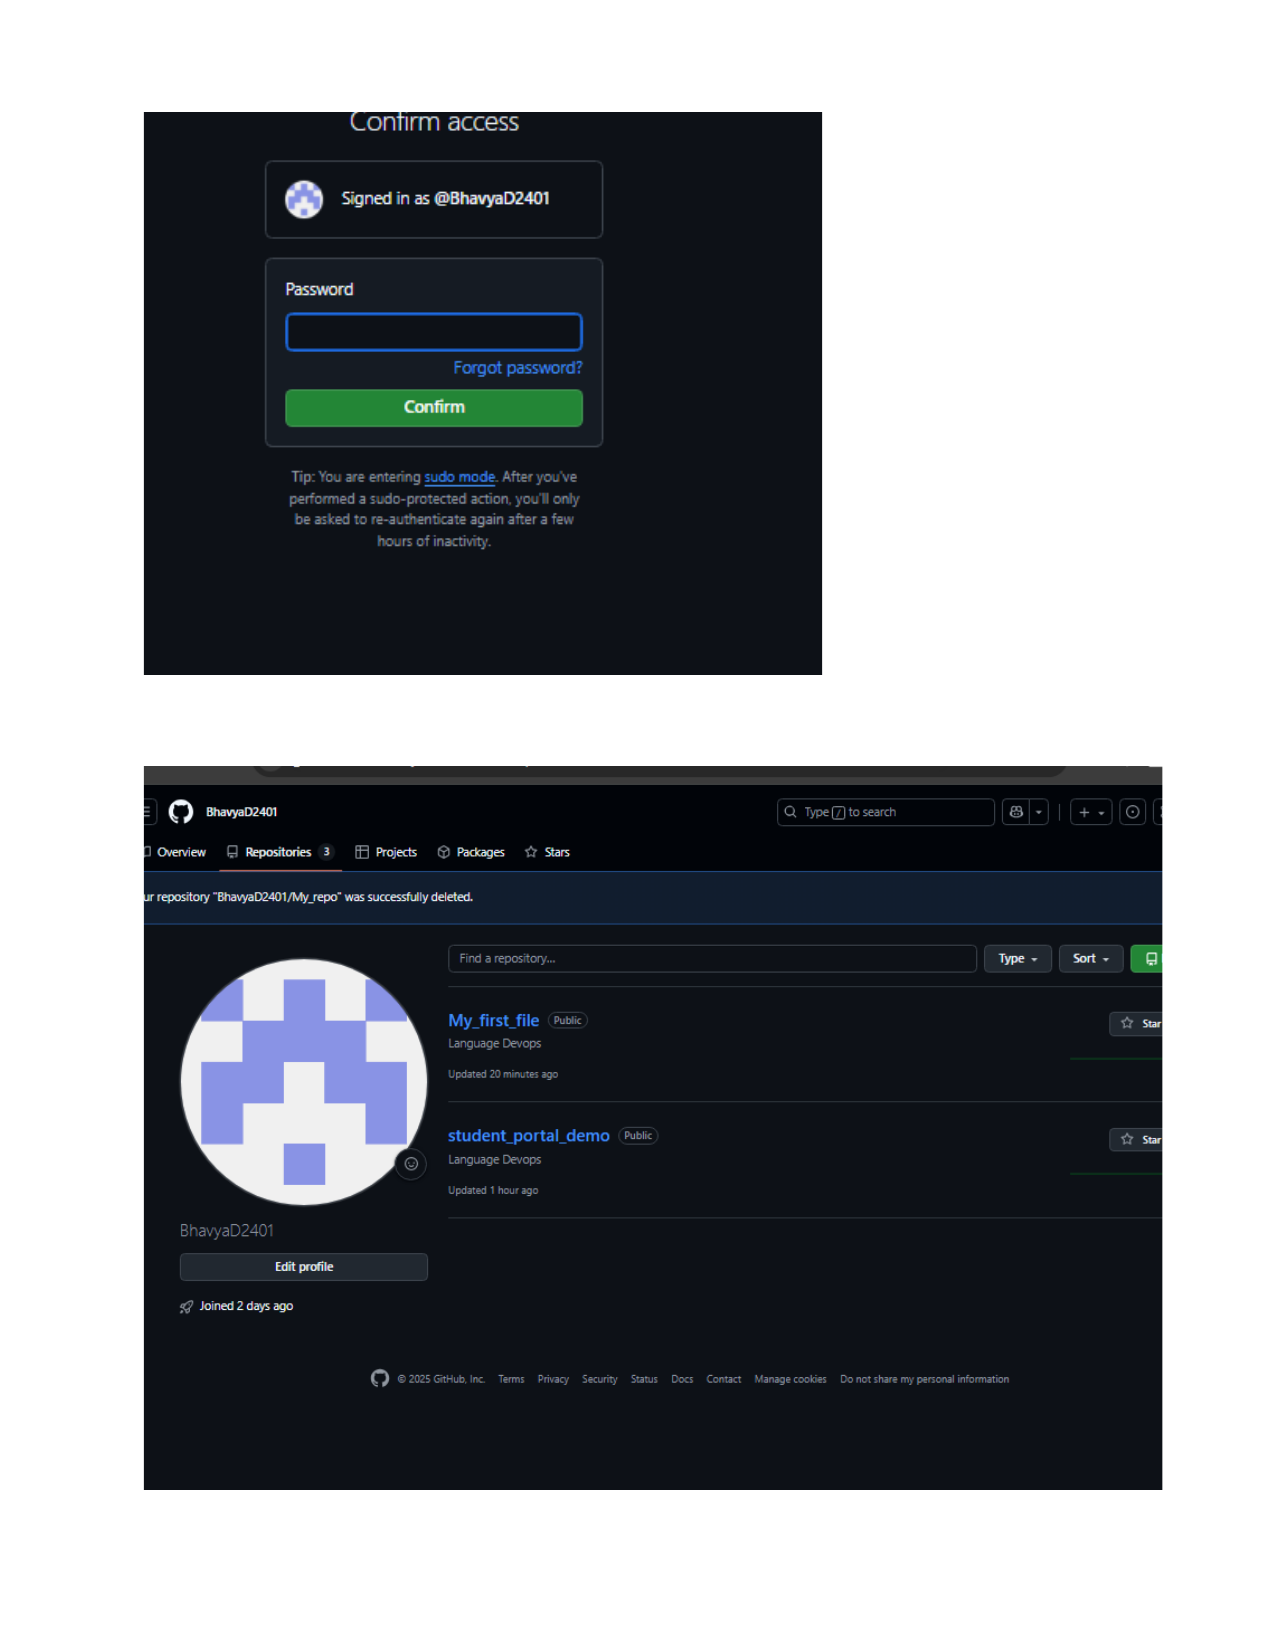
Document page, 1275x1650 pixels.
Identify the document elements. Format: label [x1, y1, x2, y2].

picture [143, 112, 823, 675]
picture [143, 766, 1163, 1490]
